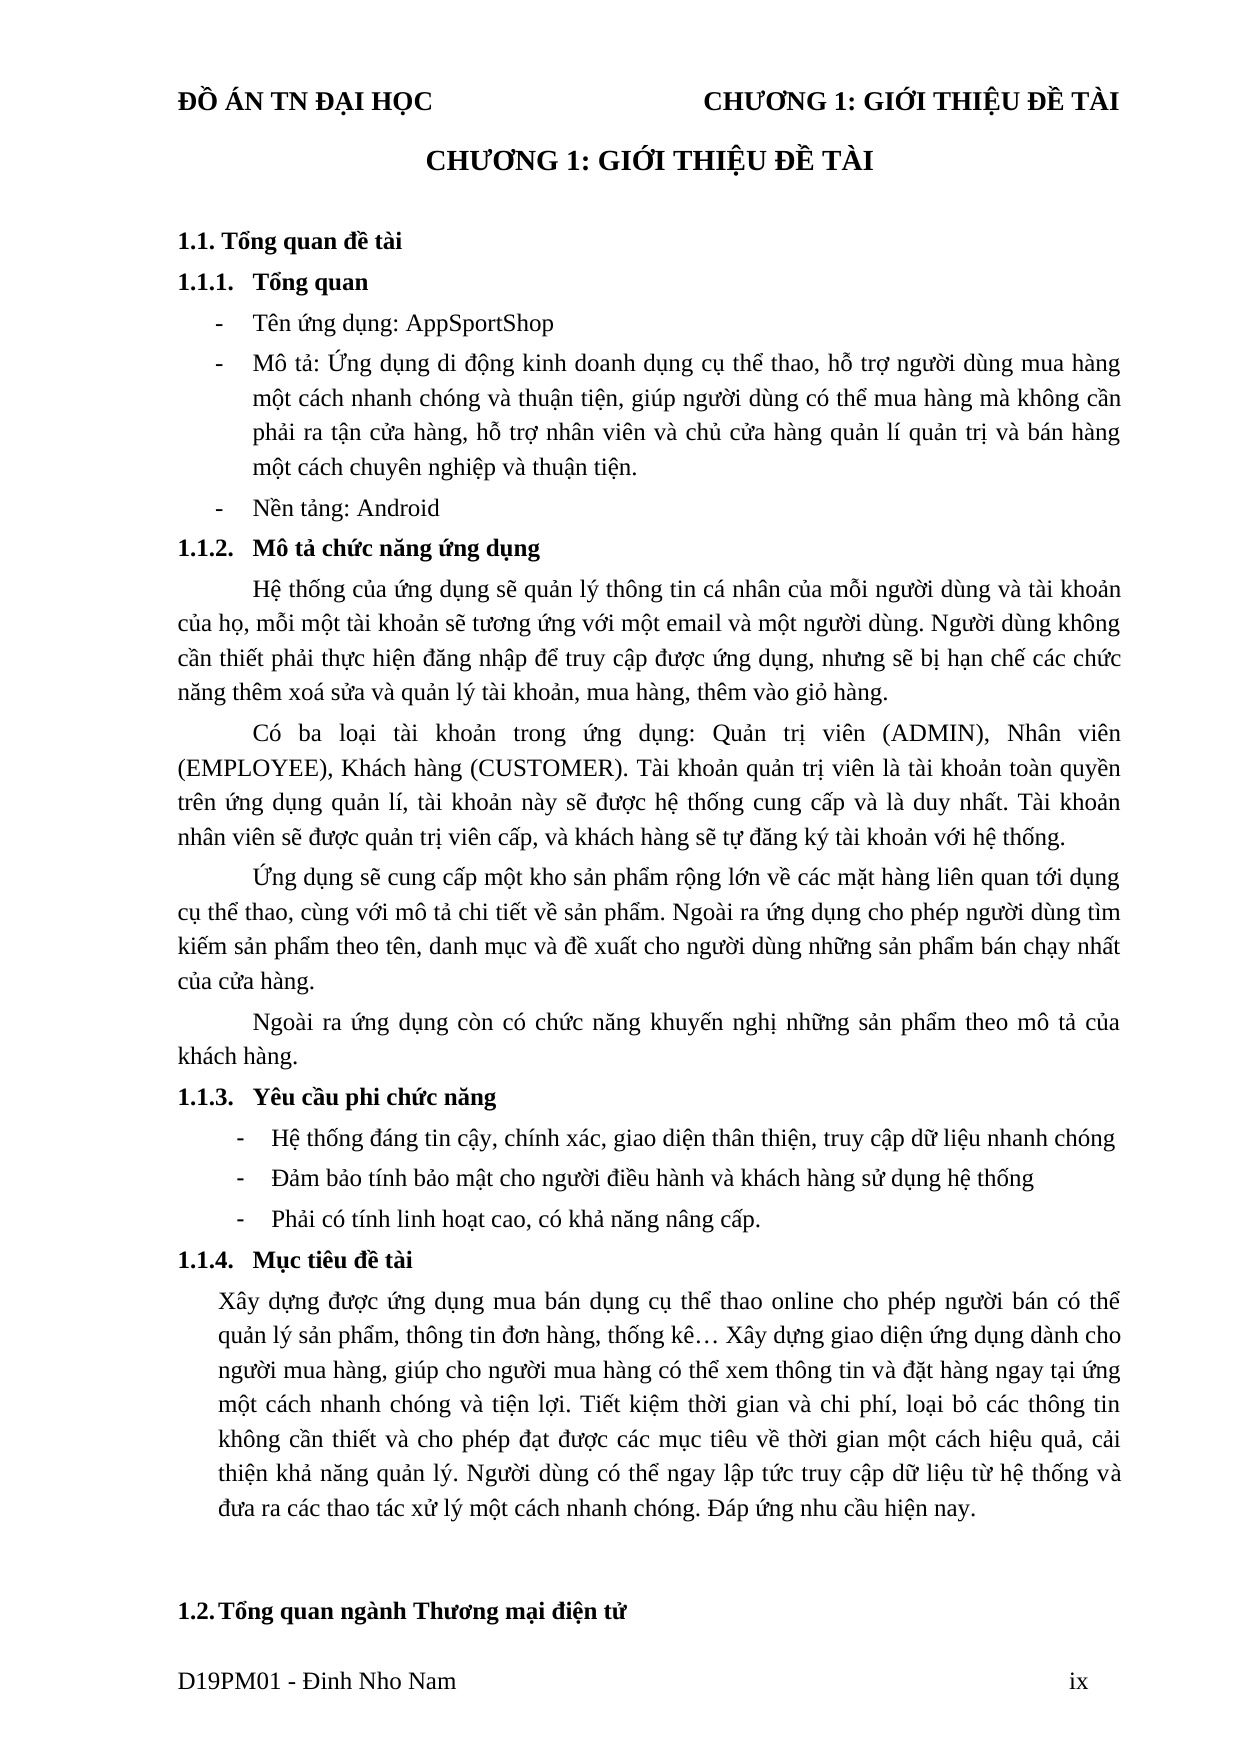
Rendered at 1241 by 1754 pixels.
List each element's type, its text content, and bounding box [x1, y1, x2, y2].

text Có ba loại tài khoản trong ứng dụng: Quản trị viên (ADMIN), Nhân viên (EMPLOYEE), Khách hàng (CUSTOMER). Tài khoản quản trị viên là tài khoản toàn quyền trên ứng dụng quản lí, tài khoản này sẽ được hệ thống cung cấp và là duy nhất. Tài khoản nhân viên sẽ được quản trị viên cấp, và khách hàng sẽ tự đăng ký tài khoản với hệ thống. [177, 718, 1122, 850]
list Đảm bảo tính bảo mật cho người điều hành và khách hàng sử dụng hệ thống [236, 1163, 1122, 1192]
subtitle 1.1.1. Tổng quan [177, 267, 1122, 296]
list Nền tảng: Android [215, 493, 1122, 521]
subtitle 1.1.4. Mục tiêu đề tài [177, 1245, 1122, 1274]
subtitle 1.1.3. Yêu cầu phi chức năng [177, 1082, 1122, 1111]
list Xây dựng được ứng dụng mua bán dụng cụ thể thao online cho phép người bán có thể quản lý sản phẩm, thông tin đơn hàng, thống kê… Xây dựng giao diện ứng dụng dành cho người mua hàng, giúp cho người mua hàng có thể xem thông tin và đặt hàng ngay tại ứng một cách nhanh chóng và tiện lợi. Tiết kiệm thời gian và chi phí, loại bỏ các thông tin không cần thiết và cho phép đạt được các mục tiêu về thời gian một cách hiệu quả, cải thiện khả năng quản lý. Người dùng có thể ngay lập tức truy cập dữ liệu từ hệ thống và đưa ra các thao tác xử lý một cách nhanh chóng. Đáp ứng nhu cầu hiện nay. [218, 1286, 1122, 1521]
subtitle CHƯƠNG 1: GIỚI THIỆU ĐỀ TÀI [177, 143, 1122, 177]
list Hệ thống đáng tin cậy, chính xác, giao diện thân thiện, truy cập dữ liệu nhanh chóng [236, 1122, 1122, 1151]
text Hệ thống của ứng dụng sẽ quản lý thông tin cá nhân của mỗi người dùng và tài khoản của họ, mỗi một tài khoản sẽ tương ứng với một email và một người dùng. Người dùng không cần thiết phải thực hiện đăng nhập để truy cập được ứng dụng, nhưng sẽ bị hạn chế các chức năng thêm xoá sửa và quản lý tài khoản, mua hàng, thêm vào giỏ hàng. [177, 574, 1122, 706]
list Phải có tính linh hoạt cao, có khả năng nâng cấp. [236, 1204, 1122, 1233]
text Ngoài ra ứng dụng còn có chức năng khuyến nghị những sản phẩm theo mô tả của khách hàng. [177, 1007, 1122, 1070]
list Tên ứng dụng: AppSportShop [215, 308, 1122, 336]
subtitle 1.1.2. Mô tả chức năng ứng dụng [177, 533, 1122, 562]
text Ứng dụng sẽ cung cấp một kho sản phẩm rộng lớn về các mặt hàng liên quan tới dụng cụ thể thao, cùng với mô tả chi tiết về sản phẩm. Ngoài ra ứng dụng cho phép người dùng tìm kiếm sản phẩm theo tên, danh mục và đề xuất cho người dùng những sản phẩm bán chạy nhất của cửa hàng. [177, 862, 1122, 994]
subtitle 1.1. Tổng quan đề tài [177, 226, 1122, 255]
list 1.2. Tổng quan ngành Thương mại điện tử [177, 1596, 1122, 1625]
list Mô tả: Ứng dụng di động kinh doanh dụng cụ thể thao, hỗ trợ người dùng mua hàng một cách nhanh chóng và thuận tiện, giúp người dùng có thể mua hàng mà không cần phải ra tận cửa hàng, hỗ trợ nhân viên và chủ cửa hàng quản lí quản trị và bán hàng một cách chuyên nghiệp và thuận tiện. [215, 348, 1122, 481]
